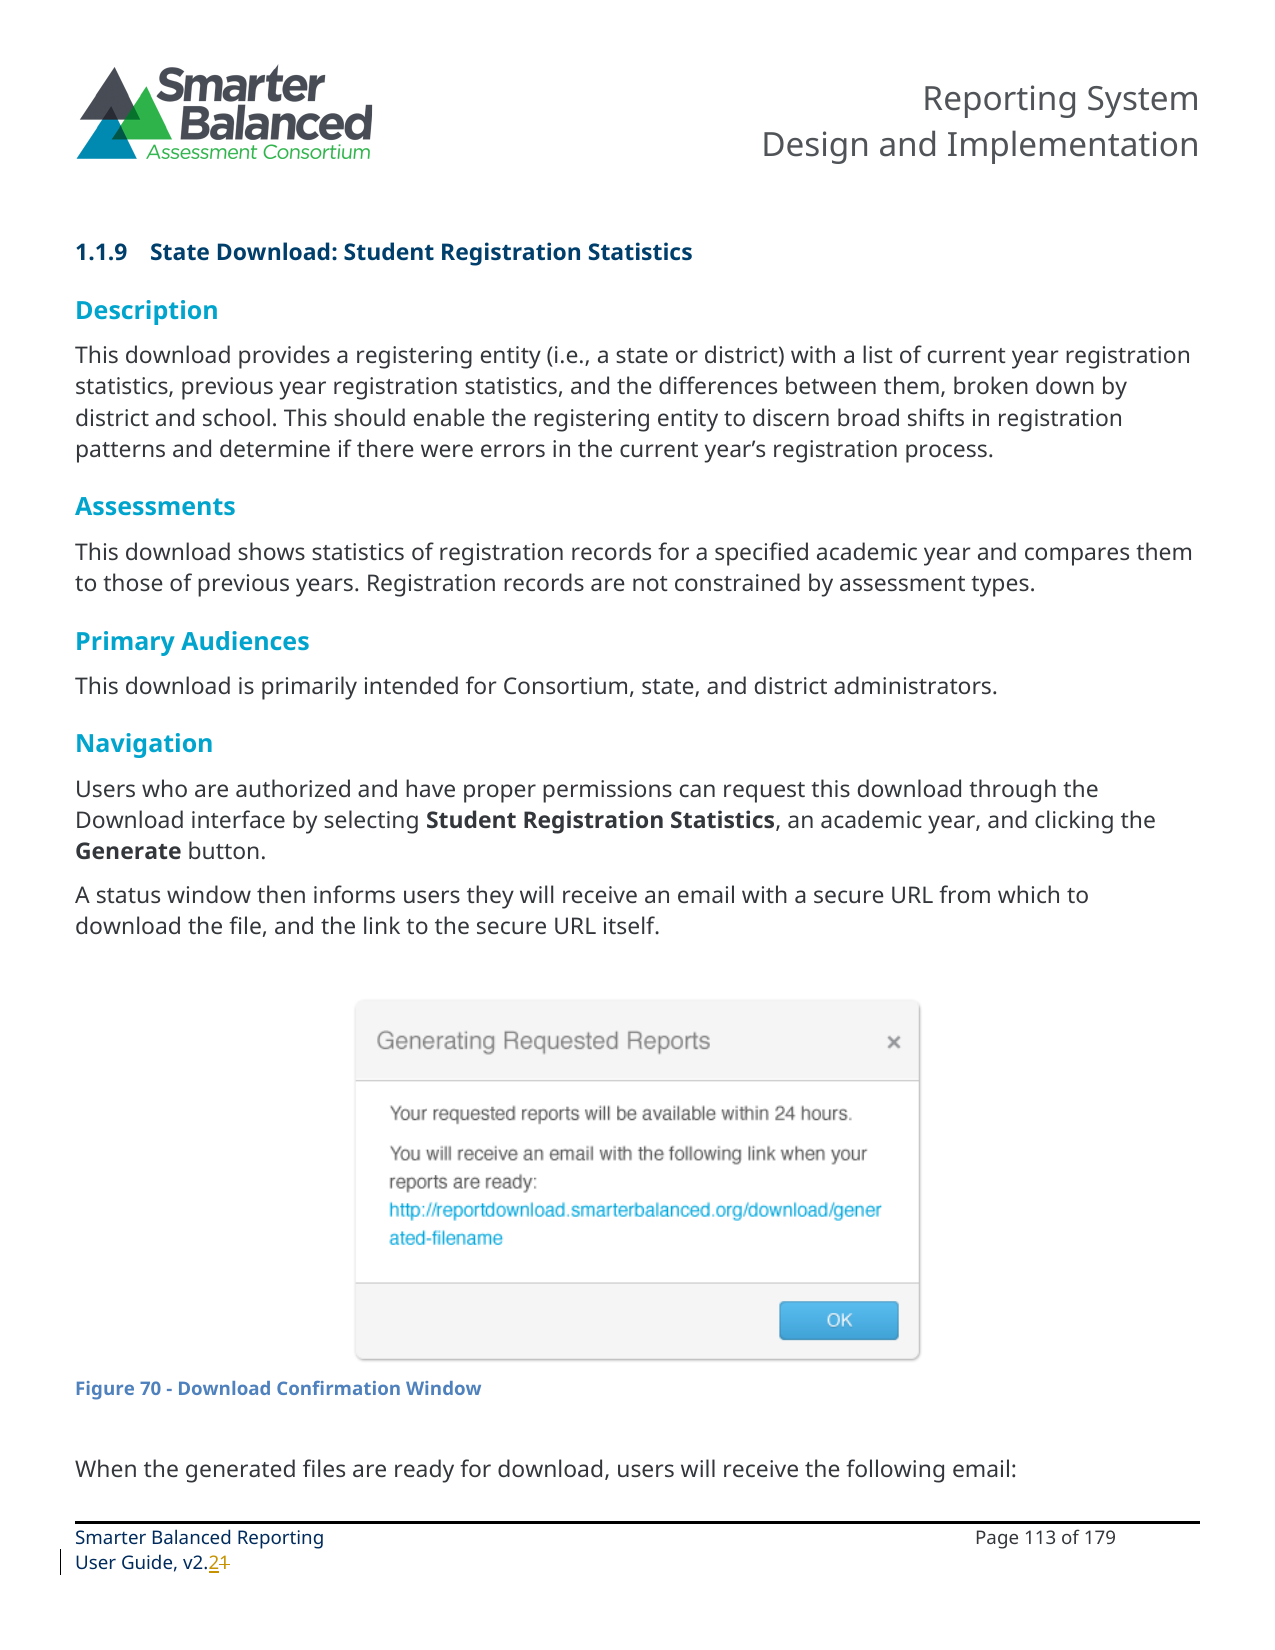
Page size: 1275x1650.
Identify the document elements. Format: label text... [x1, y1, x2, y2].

text When the generated files are ready for download, users will receive the following email: [75, 1453, 1200, 1484]
subtitle Description [75, 292, 1200, 327]
text This download provides a registering entity (i.e., a state or district) with a list of current year registration statistics, previous year registration statistics, and the differences between them, broken down by district and school. This should enable the registering entity to discern broad shifts in registration patterns and determine if there were errors in the current year’s registration process. [75, 339, 1200, 464]
text Figure 70 - Download Confirmation Window [75, 1375, 1200, 1401]
text A status window then informs users they will receive an email with a secure URL from which to download the file, and the link to the secure URL itself. [75, 879, 1200, 941]
subtitle Primary Audiences [75, 623, 1200, 657]
subtitle Assessments [75, 489, 1200, 523]
text This download shows statistics of registration records for a specified academic year and compares them to those of previous years. Registration records are not constrained by assessment types. [75, 536, 1200, 598]
subtitle Navigation [75, 726, 1200, 760]
picture [352, 997, 923, 1363]
subtitle State Download: Student Registration Statistics [75, 236, 1200, 267]
text This download is primarily intended for Consortium, state, and district administrators. [75, 670, 1200, 701]
text Users who are authorized and have proper permissions can request this download through the Download interface by selecting Student Registration Statistics, an academic year, and clicking the Generate button. [75, 772, 1200, 866]
picture [76, 64, 373, 159]
